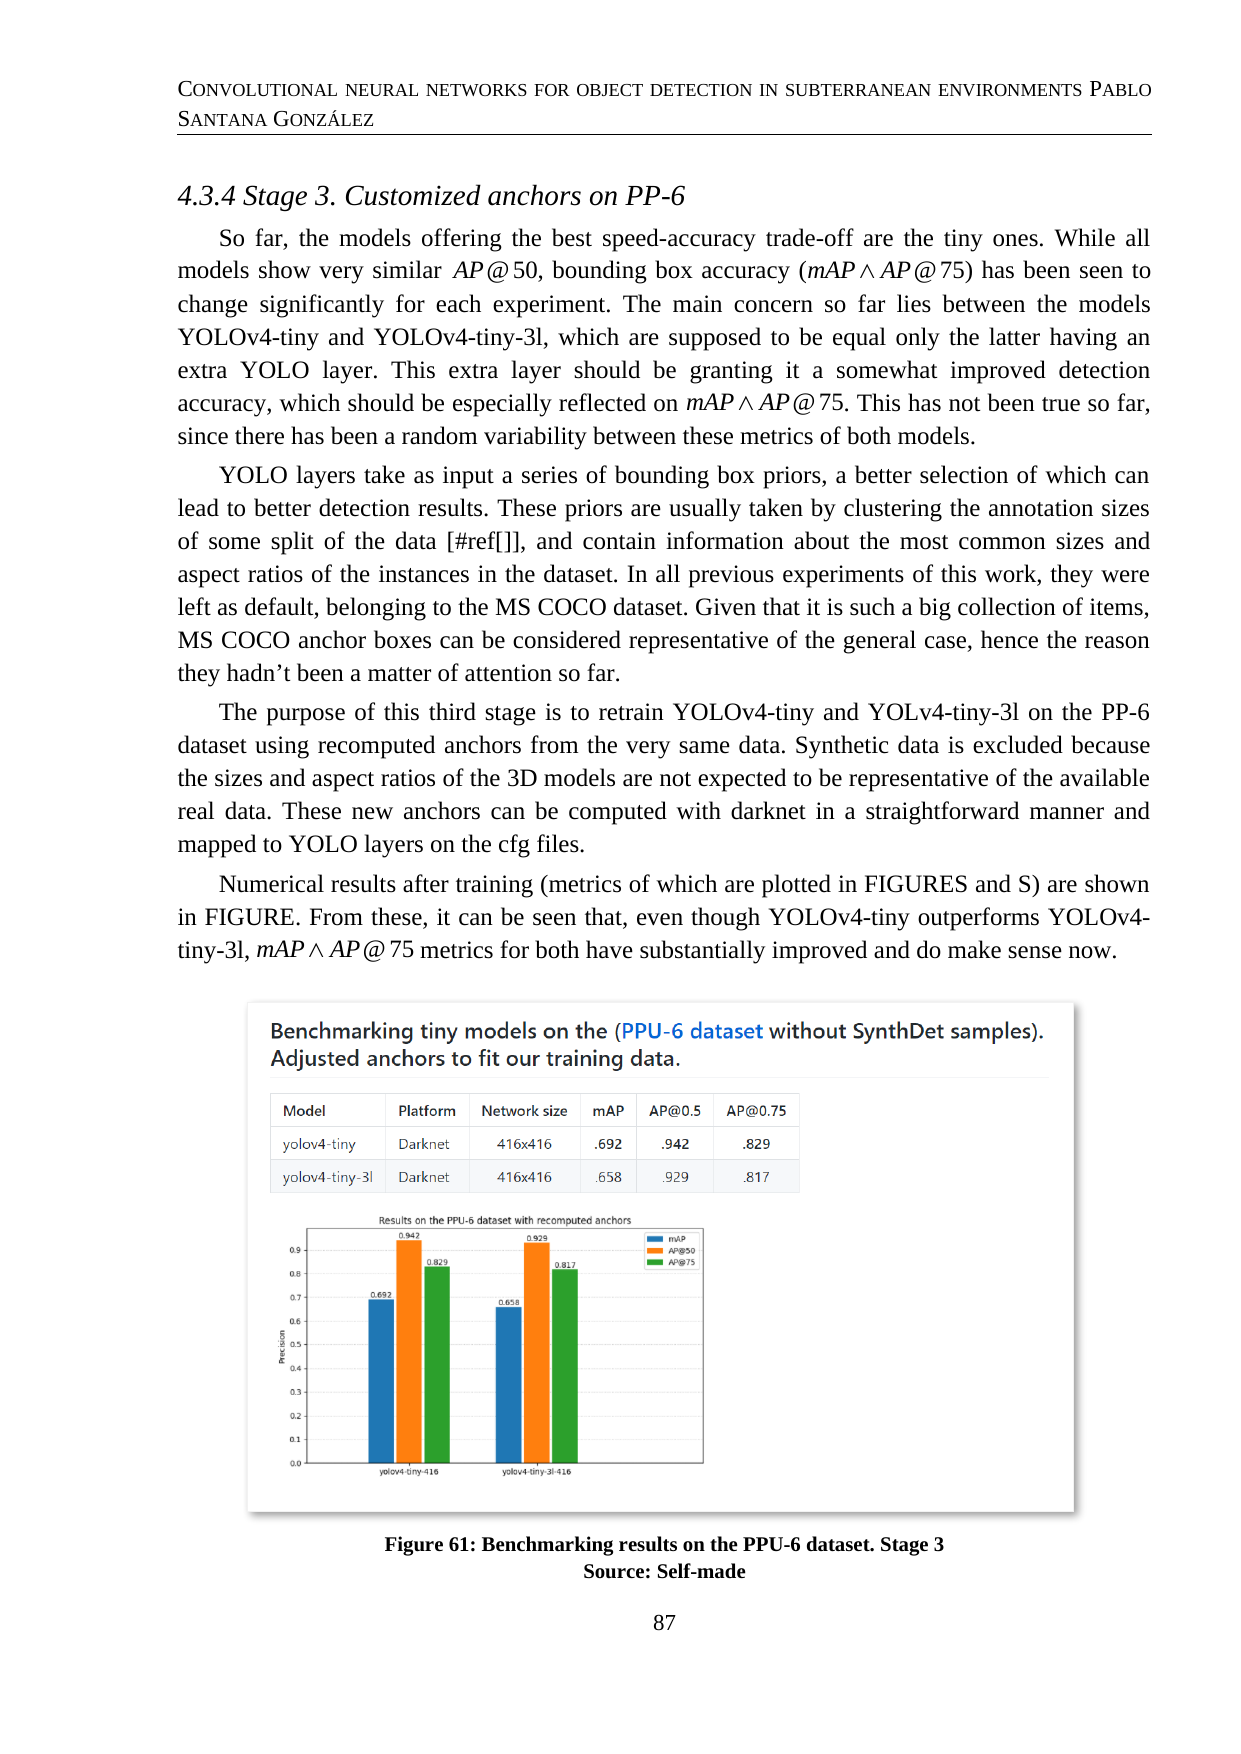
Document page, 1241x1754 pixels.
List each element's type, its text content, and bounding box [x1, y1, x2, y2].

text Source: Self-made [177, 1559, 1152, 1583]
text YOLO layers take as input a series of bounding box priors, a better selection of which can lead to better detection results. These priors are usually taken by clustering the annotation sizes of some split of the data [#ref[]], and contain information about the most common sizes and aspect ratios of the instances in the dataset. In all previous experiments of this work, they were left as default, belonging to the MS COCO dataset. Given that it is such a big collection of items, MS COCO anchor boxes can be considered representative of the general case, hence the reason they hadn’t been a matter of attention so far. [177, 460, 1152, 687]
text The purpose of this third stage is to retrain YOLOv4-tiny and YOLv4-tiny-3l on the PP-6 dataset using recomputed anchors from the very same data. Synthetic data is excluded because the sizes and aspect ratios of the 3D models are not expected to be representative of the available real data. These new anchors can be computed with darknet in a straightforward manner and mapped to YOLO layers on the cfg files. [177, 697, 1152, 858]
subtitle Stage 3. Customized anchors on PP-6 [177, 178, 1152, 211]
text Numerical results after training (metrics of which are plotted in FIGURES and S) are shown in FIGURE. From these, it can be seen that, even though YOLOv4-tiny outperforms YOLOv4-tiny-3l, metrics for both have substantially improved and do make sense now. [177, 869, 1152, 963]
picture [248, 1003, 1073, 1511]
text So far, the models offering the best speed-accuracy trade-off are the tiny ones. While all models show very similar , bounding box accuracy () has been seen to change significantly for each experiment. The main concern so far lies between the models YOLOv4-tiny and YOLOv4-tiny-3l, which are supposed to be equal only the latter having an extra YOLO layer. This extra layer should be granting it a somewhat improved detection accuracy, which should be especially reflected on . This has not been true so far, since there has been a random variability between these metrics of both models. [177, 223, 1152, 449]
